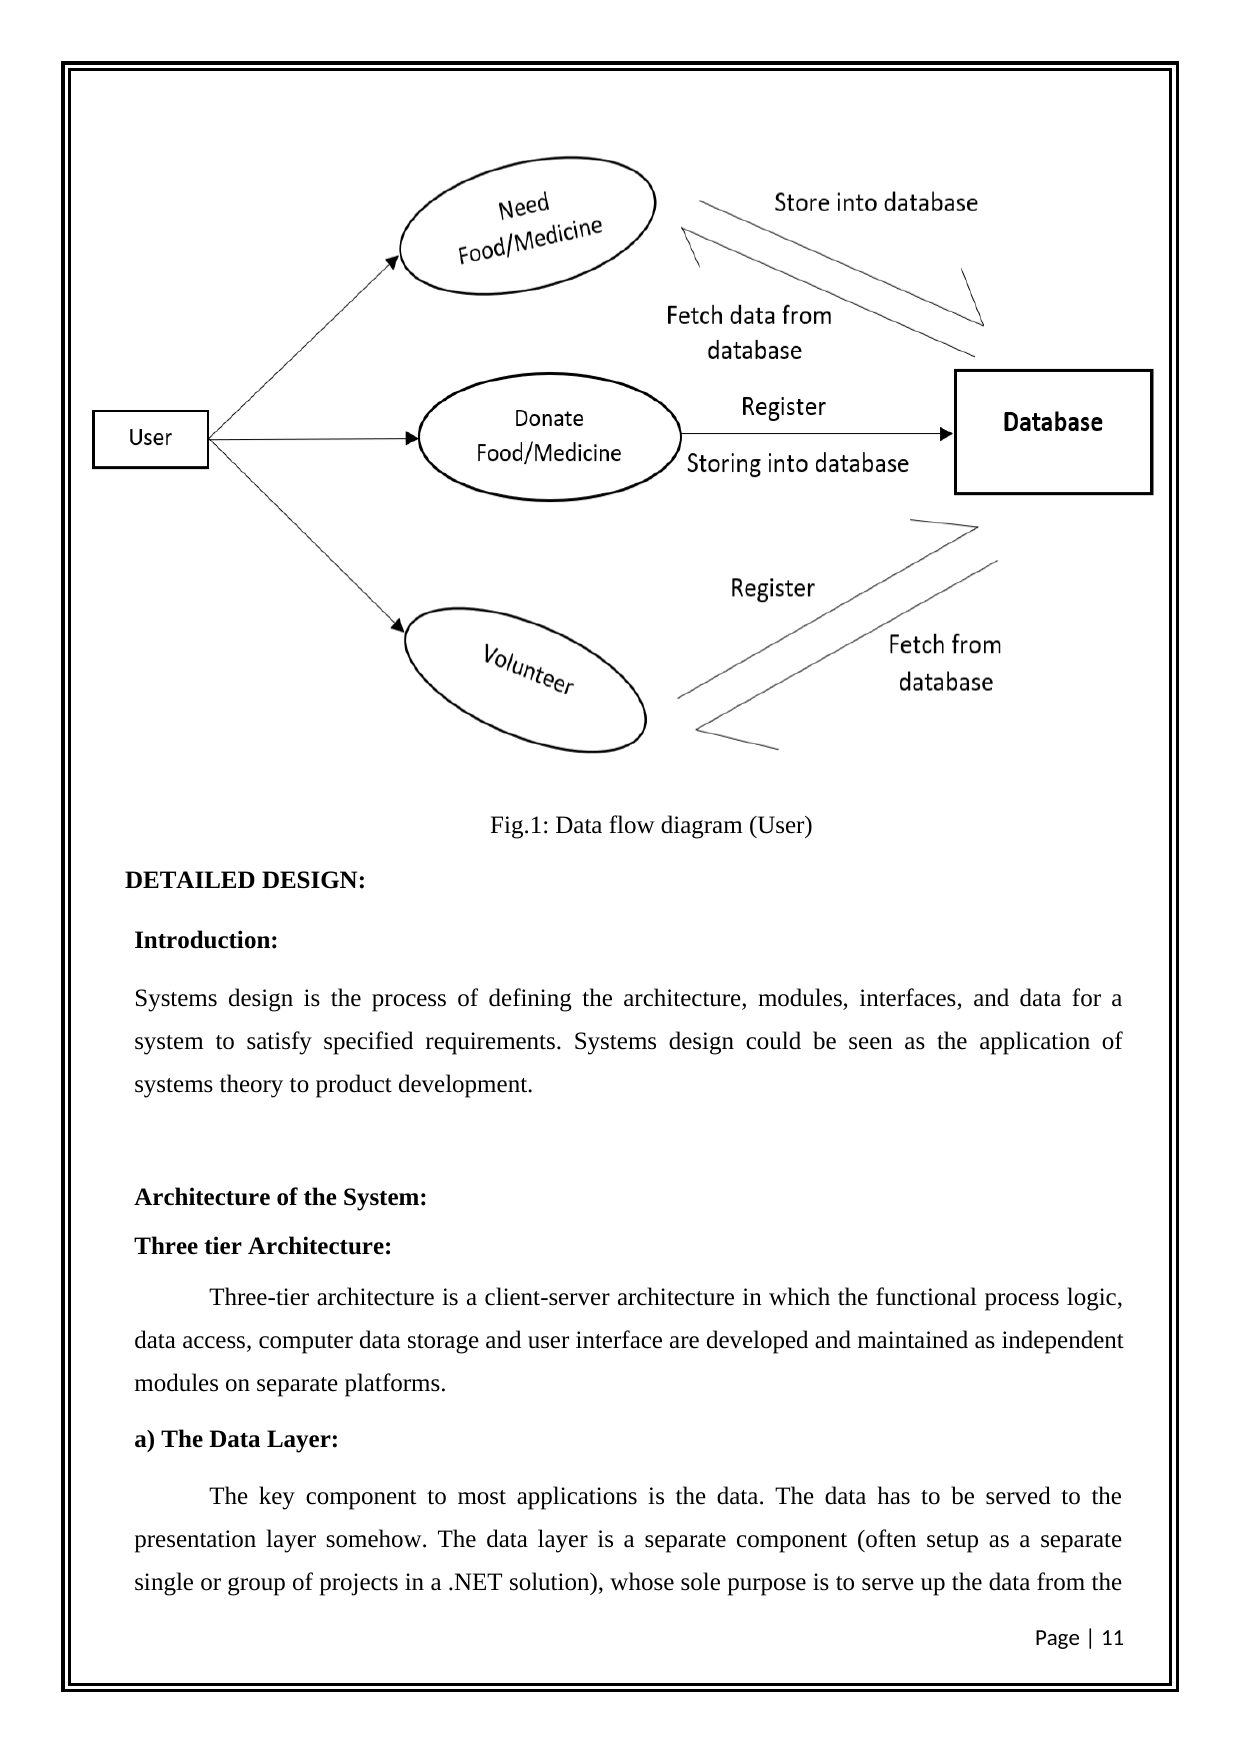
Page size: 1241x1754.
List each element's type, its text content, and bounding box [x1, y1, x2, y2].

subtitle DETAILED DESIGN: [75, 866, 1124, 894]
text Three-tier architecture is a client-server architecture in which the functional process logic, data access, computer data storage and user interface are developed and maintained as independent modules on separate platforms. [134, 1282, 1124, 1397]
subtitle Introduction: [134, 926, 1124, 954]
subtitle Architecture of the System: [134, 1182, 1124, 1211]
text Fig.1: Data flow diagram (User) [179, 810, 1124, 839]
picture [75, 131, 1169, 784]
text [134, 1481, 1124, 1596]
subtitle The Data Layer: [134, 1424, 1124, 1453]
subtitle Three tier Architecture: [134, 1231, 1124, 1260]
text Systems design is the process of defining the architecture, modules, interfaces, and data for a system to satisfy specified requirements. Systems design could be seen as the application of systems theory to product development. [134, 983, 1124, 1098]
